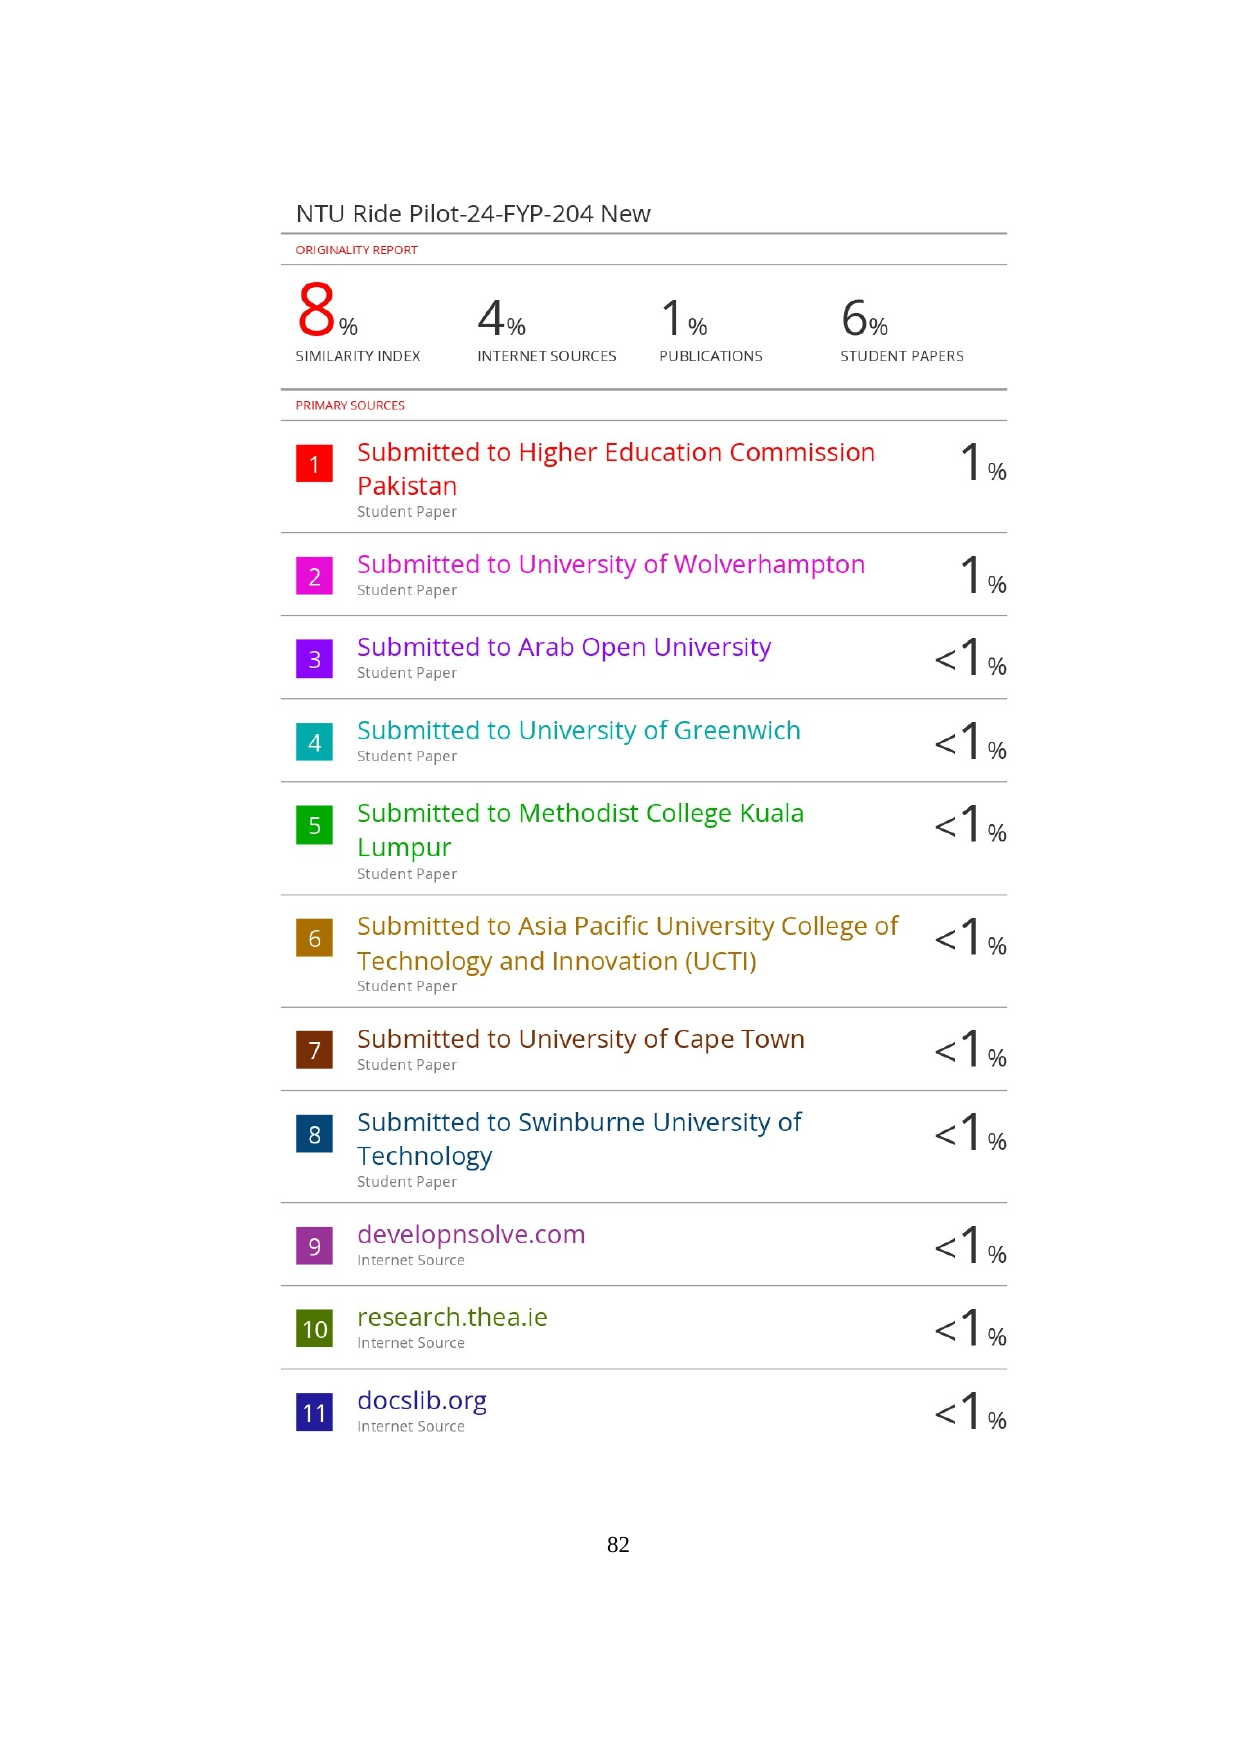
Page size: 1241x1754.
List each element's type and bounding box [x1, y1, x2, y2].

picture [225, 150, 1084, 1499]
